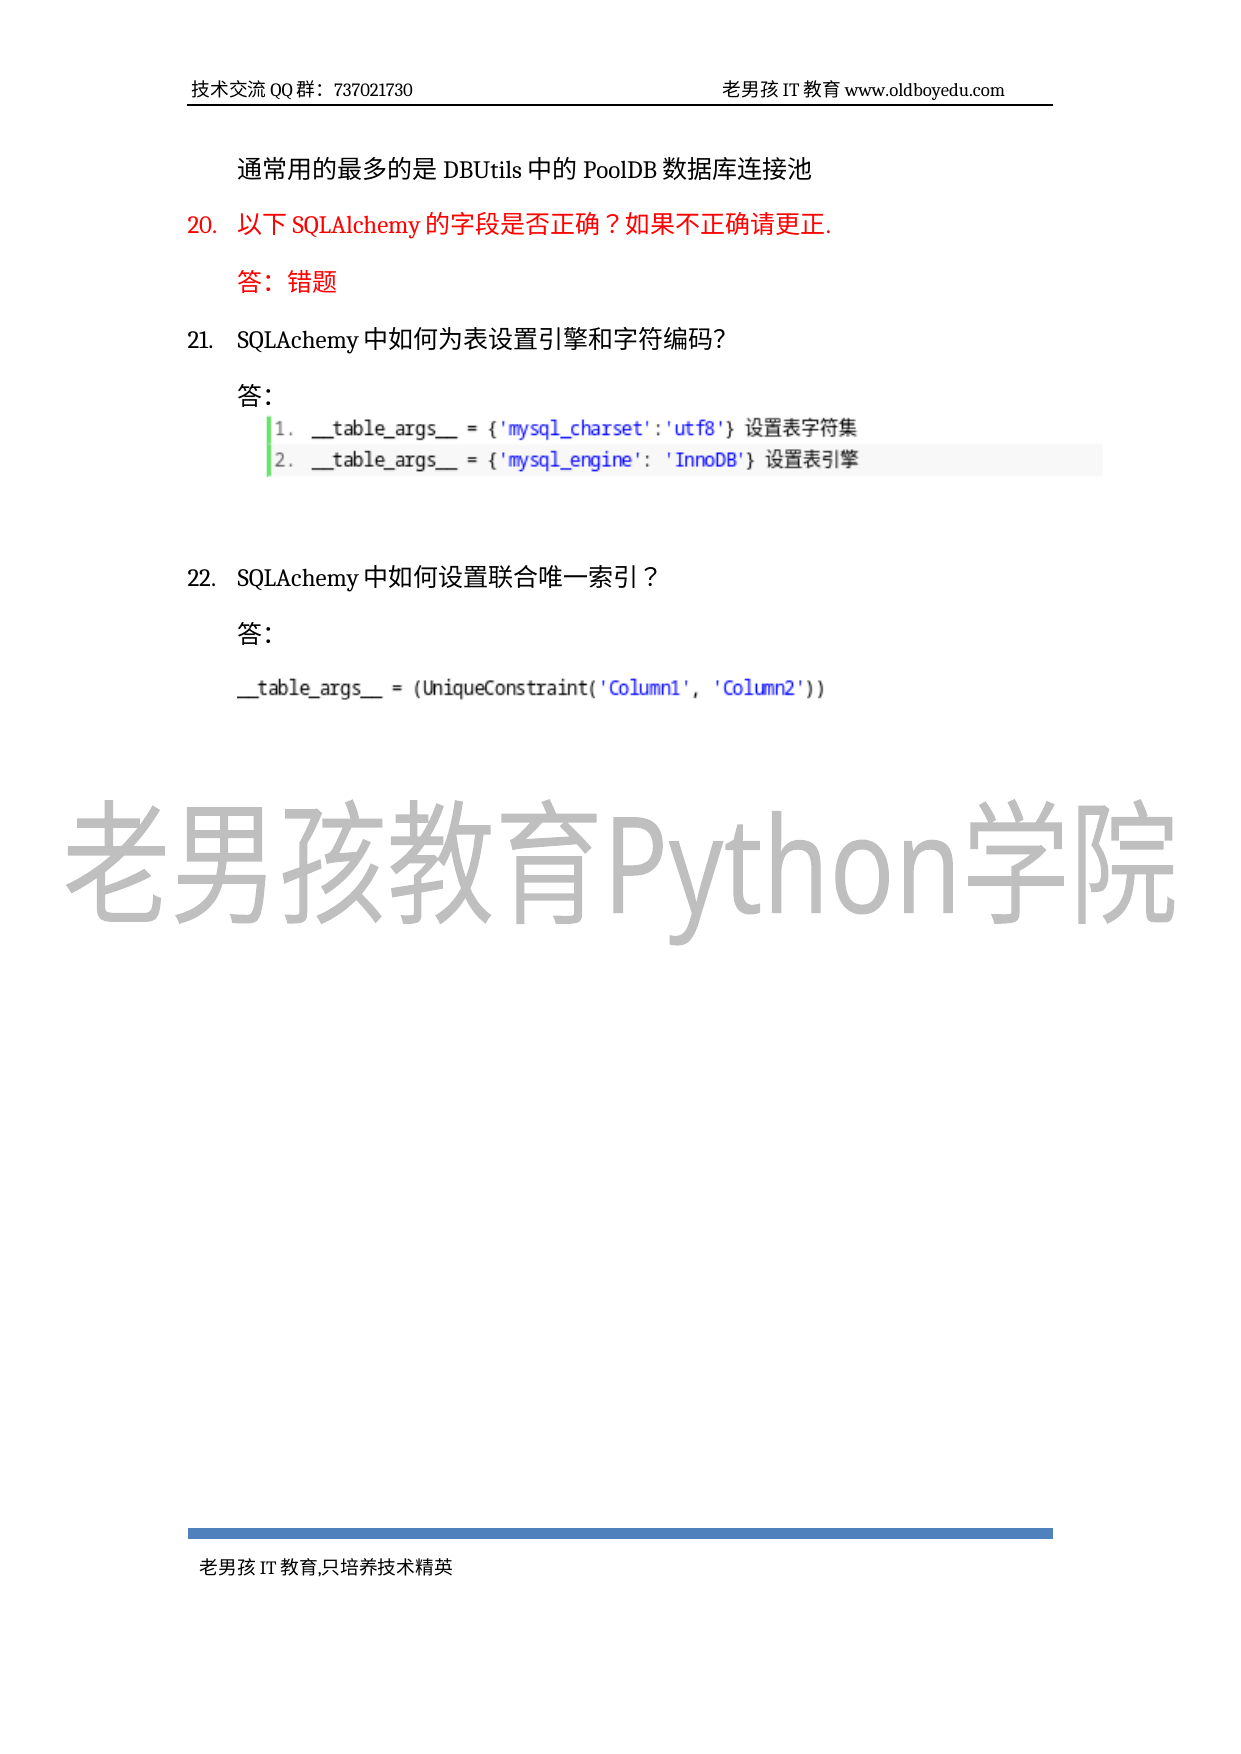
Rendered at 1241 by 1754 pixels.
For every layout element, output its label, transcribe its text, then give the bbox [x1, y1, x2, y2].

text 答：错题 [237, 262, 1053, 298]
list SQLAchemy中如何设置联合唯一索引？ [187, 560, 1053, 594]
list SQLAchemy中如何为表设置引擎和字符编码？ [187, 319, 1053, 355]
list 以下SQLAlchemy的字段是否正确？如果不正确请更正. [187, 207, 1053, 241]
text 答： [237, 615, 1053, 651]
text 通常用的最多的是 DBUtils 中的 PoolDB 数据库连接池 [237, 150, 1053, 186]
text 答： [237, 376, 1053, 539]
